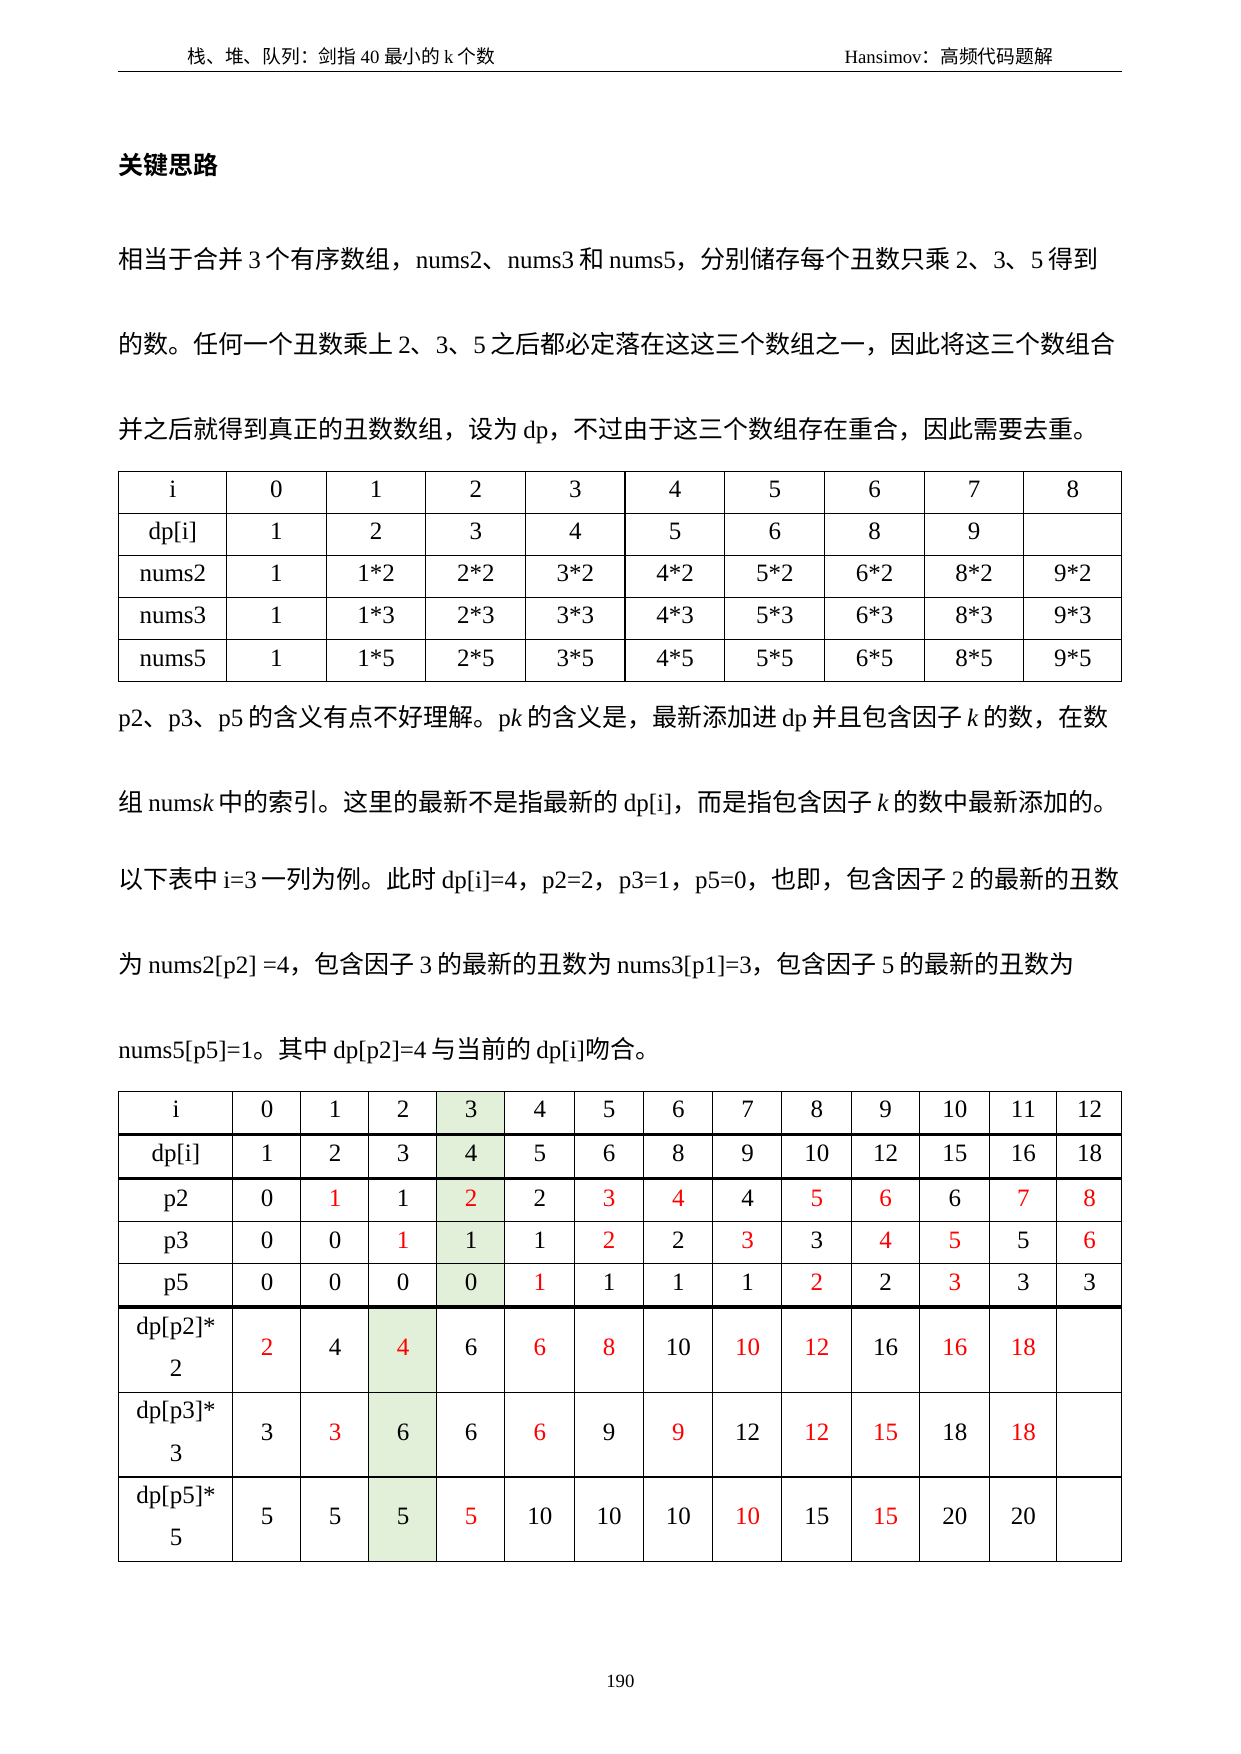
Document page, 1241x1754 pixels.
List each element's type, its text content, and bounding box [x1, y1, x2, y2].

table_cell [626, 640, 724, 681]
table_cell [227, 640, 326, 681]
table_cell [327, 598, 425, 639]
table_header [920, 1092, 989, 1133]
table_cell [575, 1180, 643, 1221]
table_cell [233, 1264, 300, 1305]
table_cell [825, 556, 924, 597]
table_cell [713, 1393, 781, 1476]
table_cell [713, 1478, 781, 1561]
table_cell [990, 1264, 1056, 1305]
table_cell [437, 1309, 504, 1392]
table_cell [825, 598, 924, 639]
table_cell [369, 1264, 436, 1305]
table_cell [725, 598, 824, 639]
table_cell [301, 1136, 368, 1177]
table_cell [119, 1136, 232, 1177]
text 相当于合并3个有序数组，nums2、nums3和nums5，分别储存每个丑数只乘2、3、5得到的数。任何一个丑数乘上2、3、5之后都必定落在这这三个数组之一，因此将这三个数组合并之后就得到真正的丑数数组，设为dp，不过由于这三个数组存在重合，因此需要去重。 [118, 224, 1122, 462]
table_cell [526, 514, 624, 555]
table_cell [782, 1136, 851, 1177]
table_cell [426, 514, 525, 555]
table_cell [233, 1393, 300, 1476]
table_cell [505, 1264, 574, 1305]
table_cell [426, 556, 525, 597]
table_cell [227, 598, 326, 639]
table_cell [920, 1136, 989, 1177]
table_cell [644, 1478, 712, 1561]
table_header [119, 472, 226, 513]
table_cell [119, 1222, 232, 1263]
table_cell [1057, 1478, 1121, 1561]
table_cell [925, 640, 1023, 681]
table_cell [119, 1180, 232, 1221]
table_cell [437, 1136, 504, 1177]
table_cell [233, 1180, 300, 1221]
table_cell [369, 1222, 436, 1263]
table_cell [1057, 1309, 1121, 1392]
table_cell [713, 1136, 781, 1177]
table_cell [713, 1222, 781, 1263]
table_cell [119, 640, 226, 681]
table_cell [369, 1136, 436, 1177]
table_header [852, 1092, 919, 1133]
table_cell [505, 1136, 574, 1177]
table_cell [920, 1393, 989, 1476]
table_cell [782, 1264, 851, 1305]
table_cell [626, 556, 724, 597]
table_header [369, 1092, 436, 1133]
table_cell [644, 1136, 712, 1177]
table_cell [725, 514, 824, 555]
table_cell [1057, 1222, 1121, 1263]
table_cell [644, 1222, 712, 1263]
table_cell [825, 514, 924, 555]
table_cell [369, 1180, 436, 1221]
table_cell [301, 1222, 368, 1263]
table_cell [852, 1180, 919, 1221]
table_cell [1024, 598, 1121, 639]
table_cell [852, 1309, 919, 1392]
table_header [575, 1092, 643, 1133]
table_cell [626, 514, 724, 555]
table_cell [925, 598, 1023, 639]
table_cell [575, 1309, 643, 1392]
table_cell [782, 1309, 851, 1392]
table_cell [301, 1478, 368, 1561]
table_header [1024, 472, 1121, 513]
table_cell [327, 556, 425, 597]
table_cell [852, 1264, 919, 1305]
subtitle 关键思路 [118, 130, 1097, 198]
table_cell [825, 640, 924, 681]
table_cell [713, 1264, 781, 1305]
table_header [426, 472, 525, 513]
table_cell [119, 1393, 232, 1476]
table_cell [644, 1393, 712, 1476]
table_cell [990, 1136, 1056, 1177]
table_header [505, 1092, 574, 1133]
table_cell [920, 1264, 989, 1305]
text p2、p3、p5的含义有点不好理解。pk的含义是，最新添加进dp并且包含因子k的数，在数组numsk中的索引。这里的最新不是指最新的dp[i]，而是指包含因子k的数中最新添加的。 [118, 682, 1122, 835]
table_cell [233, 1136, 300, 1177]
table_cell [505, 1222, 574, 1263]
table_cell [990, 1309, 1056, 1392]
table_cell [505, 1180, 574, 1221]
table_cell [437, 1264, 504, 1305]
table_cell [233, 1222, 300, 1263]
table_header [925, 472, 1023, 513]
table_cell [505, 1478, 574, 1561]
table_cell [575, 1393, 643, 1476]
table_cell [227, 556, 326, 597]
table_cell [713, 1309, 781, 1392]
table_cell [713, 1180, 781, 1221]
text 以下表中i=3一列为例。此时dp[i]=4，p2=2，p3=1，p5=0，也即，包含因子2的最新的丑数为nums2[p2] =4，包含因子3的最新的丑数为nums3[p1]=3，包含因子5的最新的丑数为nums5[p5]=1。其中dp[p2]=4与当前的dp[i]吻合。 [118, 844, 1122, 1082]
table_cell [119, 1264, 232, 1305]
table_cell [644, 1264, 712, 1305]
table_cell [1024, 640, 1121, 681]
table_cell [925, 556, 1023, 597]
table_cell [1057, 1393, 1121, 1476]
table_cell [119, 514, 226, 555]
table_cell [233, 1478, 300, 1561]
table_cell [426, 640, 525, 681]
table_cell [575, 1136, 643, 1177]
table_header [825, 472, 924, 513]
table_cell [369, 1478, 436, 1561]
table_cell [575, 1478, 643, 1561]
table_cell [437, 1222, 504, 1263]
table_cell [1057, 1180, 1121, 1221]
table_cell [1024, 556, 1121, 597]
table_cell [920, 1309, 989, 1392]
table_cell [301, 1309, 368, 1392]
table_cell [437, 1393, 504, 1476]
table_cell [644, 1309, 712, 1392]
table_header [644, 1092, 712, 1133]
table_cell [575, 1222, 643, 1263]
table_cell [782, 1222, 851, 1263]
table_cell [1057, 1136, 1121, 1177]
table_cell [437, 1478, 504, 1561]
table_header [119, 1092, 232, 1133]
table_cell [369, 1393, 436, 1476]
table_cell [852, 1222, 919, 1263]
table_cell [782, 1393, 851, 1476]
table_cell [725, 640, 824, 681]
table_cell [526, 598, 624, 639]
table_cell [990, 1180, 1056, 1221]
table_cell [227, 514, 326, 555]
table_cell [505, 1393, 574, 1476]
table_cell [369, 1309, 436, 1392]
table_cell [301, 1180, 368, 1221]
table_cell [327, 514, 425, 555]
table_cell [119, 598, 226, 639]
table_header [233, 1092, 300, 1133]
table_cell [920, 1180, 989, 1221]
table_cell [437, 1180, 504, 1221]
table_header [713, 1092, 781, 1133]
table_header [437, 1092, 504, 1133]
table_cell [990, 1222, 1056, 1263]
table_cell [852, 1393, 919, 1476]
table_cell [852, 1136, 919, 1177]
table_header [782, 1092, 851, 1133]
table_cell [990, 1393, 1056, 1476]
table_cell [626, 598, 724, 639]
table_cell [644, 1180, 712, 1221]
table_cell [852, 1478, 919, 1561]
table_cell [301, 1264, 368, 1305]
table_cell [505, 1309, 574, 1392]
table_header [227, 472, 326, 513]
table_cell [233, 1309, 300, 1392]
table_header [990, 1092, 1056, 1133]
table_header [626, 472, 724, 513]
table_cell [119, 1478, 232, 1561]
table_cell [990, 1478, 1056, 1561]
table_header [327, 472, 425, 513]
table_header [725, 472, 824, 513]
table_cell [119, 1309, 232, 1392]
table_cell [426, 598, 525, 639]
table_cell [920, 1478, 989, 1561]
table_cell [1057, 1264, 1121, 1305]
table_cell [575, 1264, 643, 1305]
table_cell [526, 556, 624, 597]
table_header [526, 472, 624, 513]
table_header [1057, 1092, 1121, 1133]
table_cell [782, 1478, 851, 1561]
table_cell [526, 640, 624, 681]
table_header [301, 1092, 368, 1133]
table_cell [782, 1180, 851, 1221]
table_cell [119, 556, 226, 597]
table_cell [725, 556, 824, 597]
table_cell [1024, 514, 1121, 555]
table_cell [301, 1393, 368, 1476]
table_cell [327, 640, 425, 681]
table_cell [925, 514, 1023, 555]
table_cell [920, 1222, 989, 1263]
